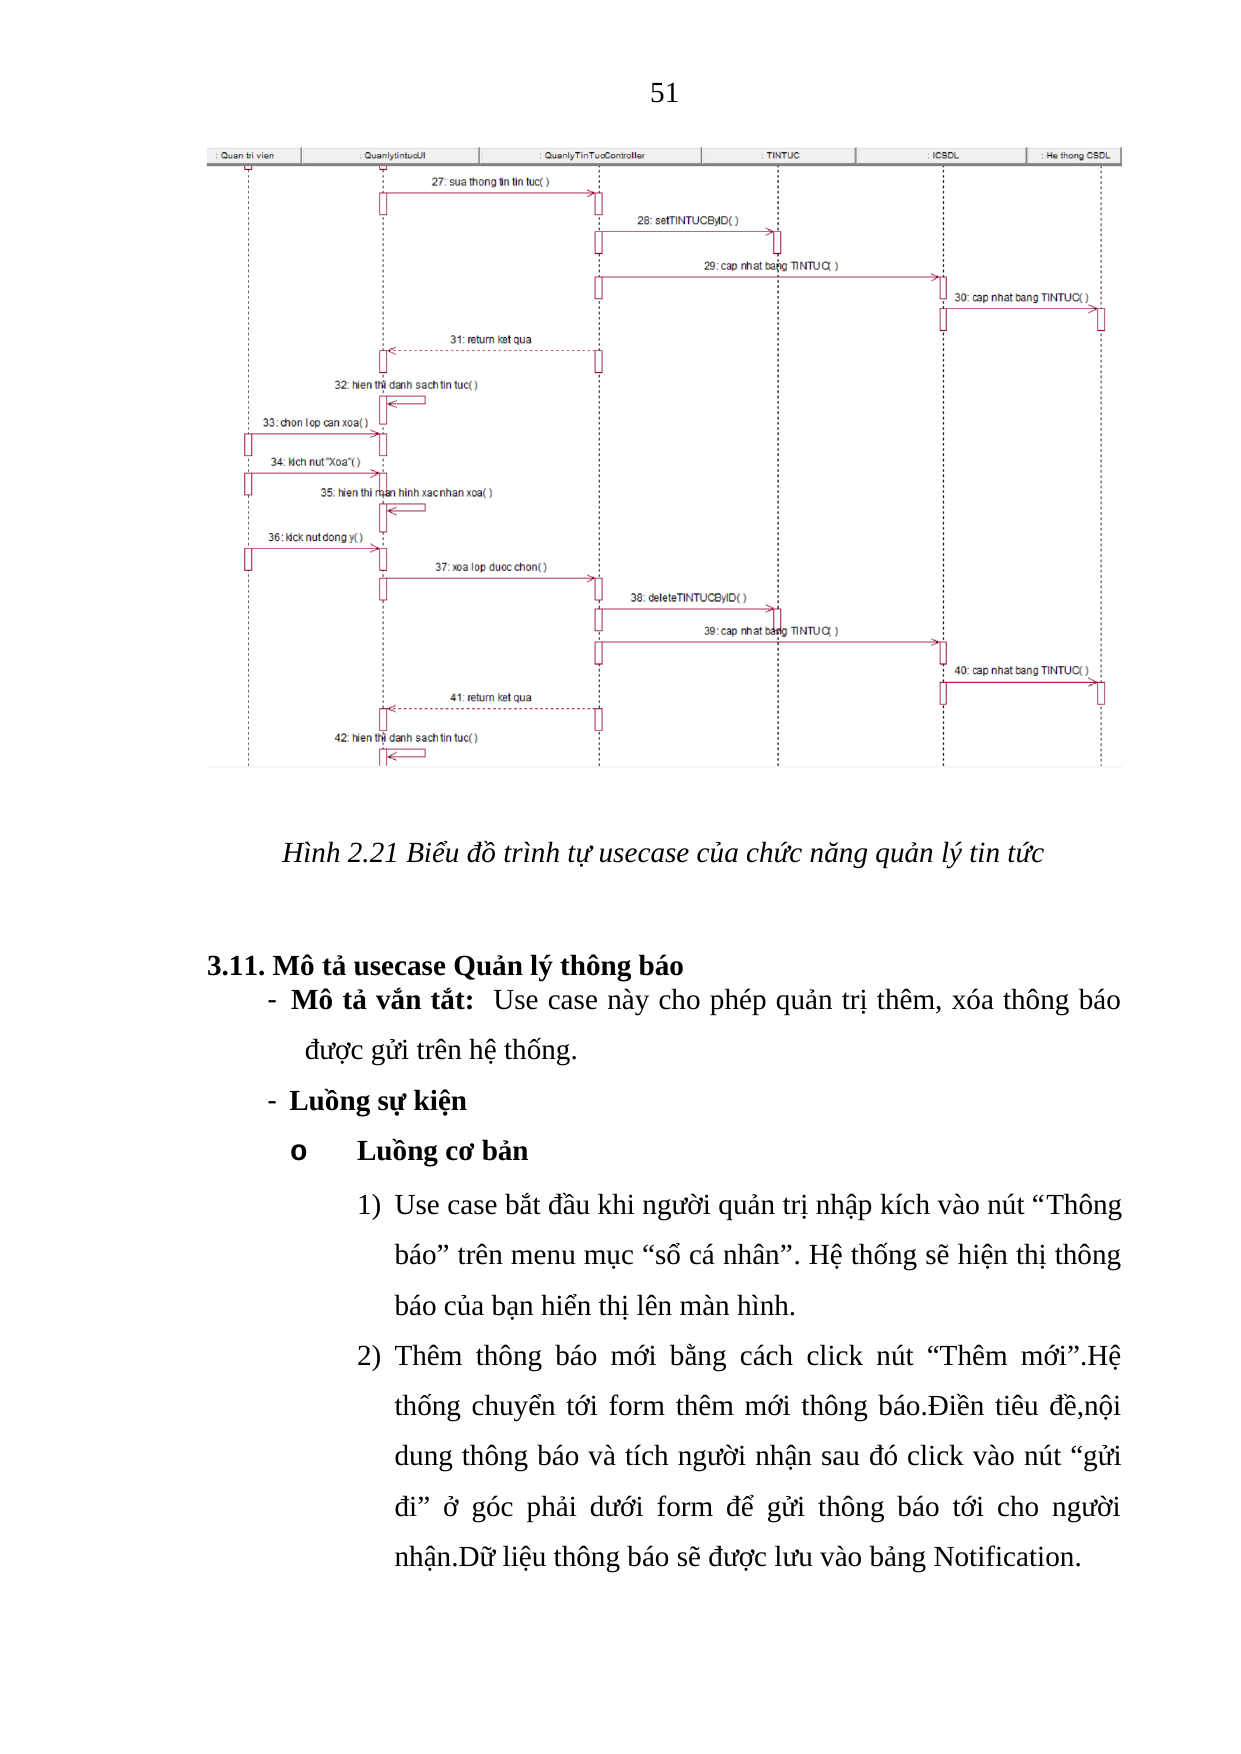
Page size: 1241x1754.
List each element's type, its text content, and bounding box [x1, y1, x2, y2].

list Luồng sự kiện [267, 1082, 1122, 1116]
list Thêm thông báo mới bằng cách click nút “Thêm mới”.Hệ thống chuyển tới form thêm mới thông báo.Điền tiêu đề,nội dung thông báo và tích người nhận sau đó click vào nút “gửi đi” ở góc phải dưới form để gửi thông báo tới cho người nhận.Dữ liệu thông báo sẽ được lưu vào bảng Notification. [357, 1338, 1122, 1573]
picture [206, 147, 1123, 768]
subtitle 3.11. Mô tả usecase Quản lý thông báo [207, 948, 1122, 982]
text Hình 2.21 Biểu đồ trình tự usecase của chức năng quản lý tin tức [207, 835, 1122, 869]
list Use case bắt đầu khi người quản trị nhập kích vào nút “Thông báo” trên menu mục “sổ cá nhân”. Hệ thống sẽ hiện thị thông báo của bạn hiển thị lên màn hình. [357, 1187, 1122, 1321]
list Luồng cơ bản [290, 1133, 1122, 1169]
list Mô tả vắn tắt: Use case này cho phép quản trị thêm, xóa thông báo được gửi trên hệ thống. [267, 982, 1122, 1066]
